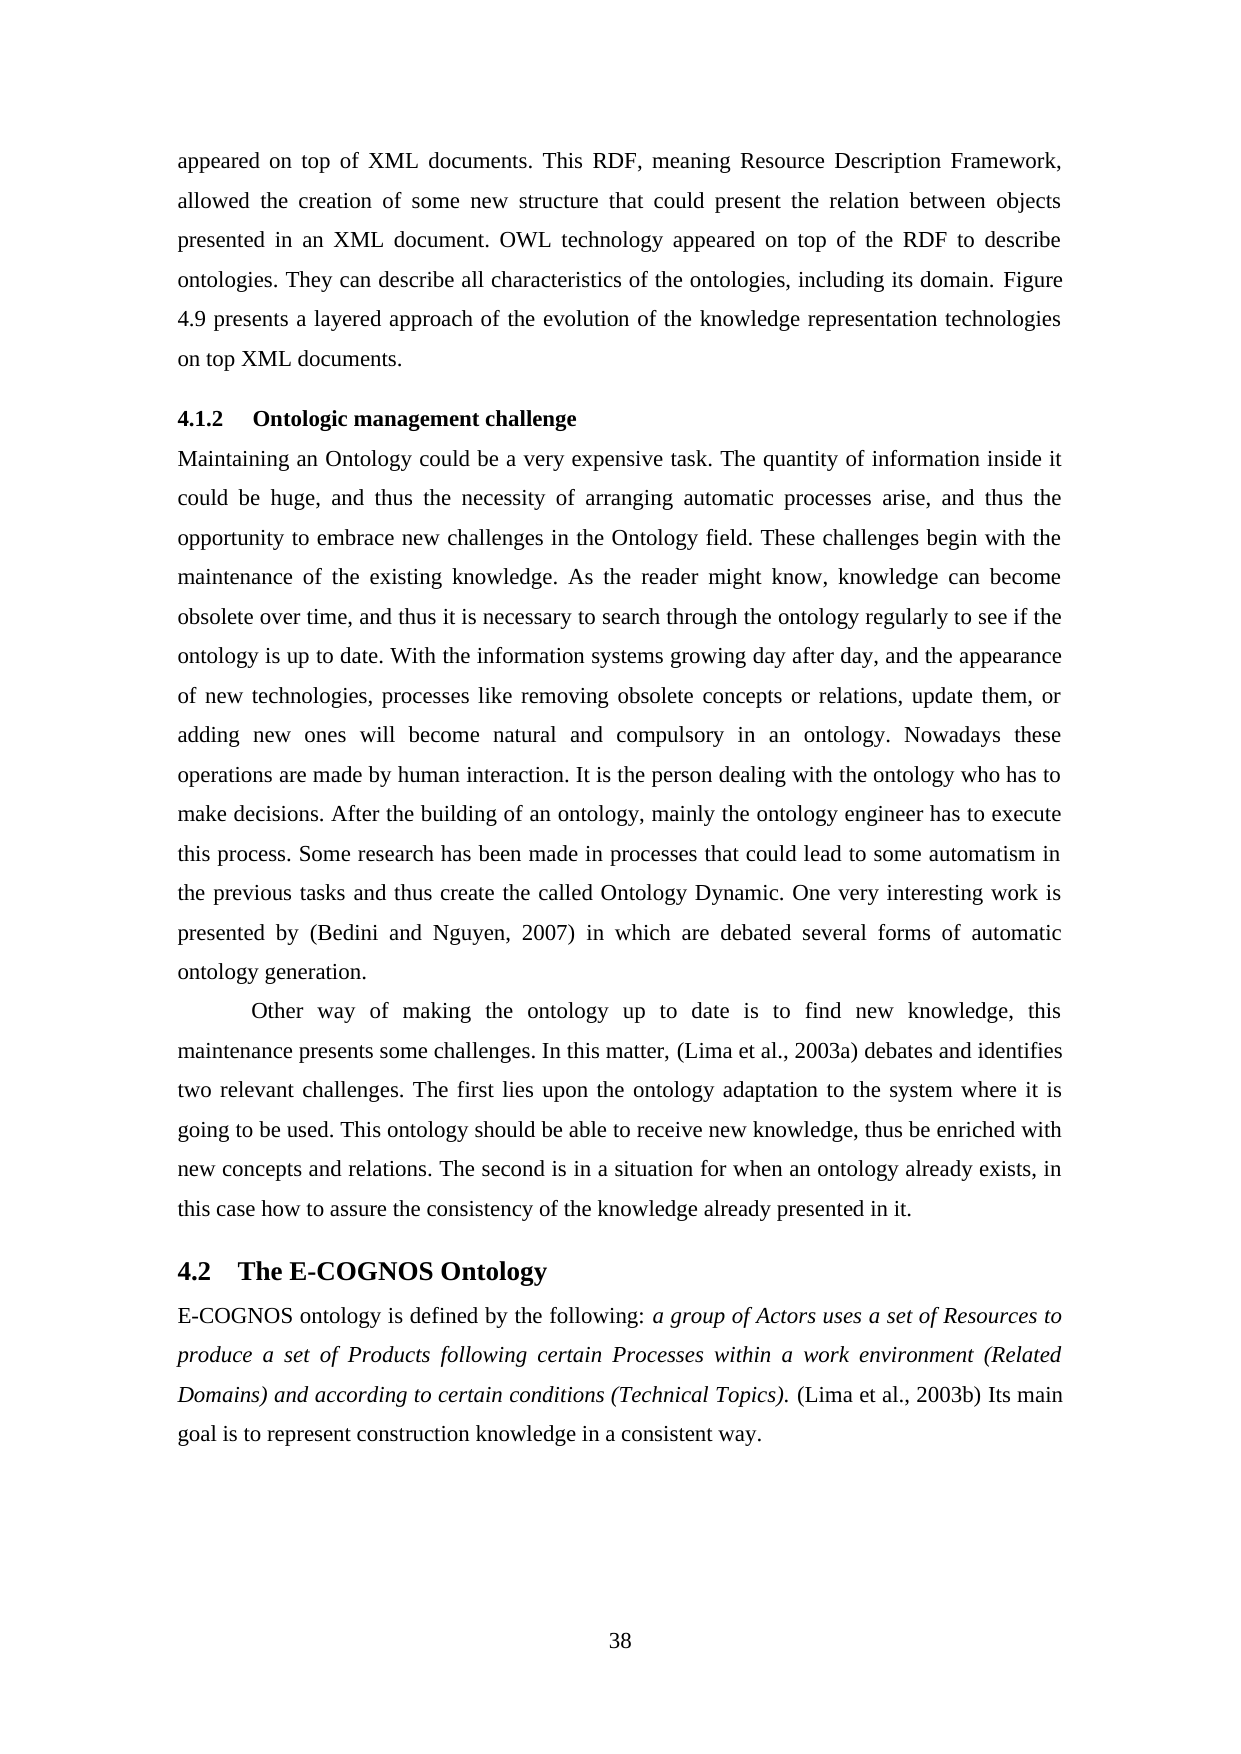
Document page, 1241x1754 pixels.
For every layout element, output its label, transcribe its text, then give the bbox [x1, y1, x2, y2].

text E-COGNOS ontology is defined by the following: a group of Actors uses a set of Resources to produce a set of Products following certain Processes within a work environment (Related Domains) and according to certain conditions (Technical Topics). (Lima et al., 2003b) Its main goal is to represent construction knowledge in a consistent way. [177, 1302, 1063, 1447]
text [177, 148, 1063, 371]
text Other way of making the ontology up to date is to find new knowledge, this maintenance presents some challenges. In this matter, (Lima et al., 2003a) debates and identifies two relevant challenges. The first lies upon the ontology adaptation to the system where it is going to be used. This ontology should be able to receive new knowledge, thus be enriched with new concepts and relations. The second is in a situation for when an ontology already exists, in this case how to assure the consistency of the knowledge already presented in it. [177, 997, 1063, 1221]
text Maintaining an Ontology could be a very expensive task. The quantity of information inside it could be huge, and thus the necessity of arranging automatic processes arise, and thus the opportunity to embrace new challenges in the Ontology field. These challenges begin with the maintenance of the existing knowledge. As the reader might know, knowledge can become obsolete over time, and thus it is necessary to search through the ontology regularly to see if the ontology is up to date. With the information systems growing day after day, and the appearance of new technologies, processes like removing obsolete concepts or relations, update them, or adding new ones will become natural and compulsory in an ontology. Nowadays these operations are made by human interaction. It is the person dealing with the ontology who has to make decisions. After the building of an ontology, mainly the ontology engineer has to execute this process. Some research has been made in processes that could lead to some automatism in the previous tasks and thus create the called Ontology Dynamic. One very interesting work is presented by (Bedini and Nguyen, 2007) in which are debated several forms of automatic ontology generation. [177, 445, 1063, 984]
subtitle The E-COGNOS Ontology [177, 1255, 1063, 1286]
subtitle Ontologic management challenge [177, 405, 1063, 432]
